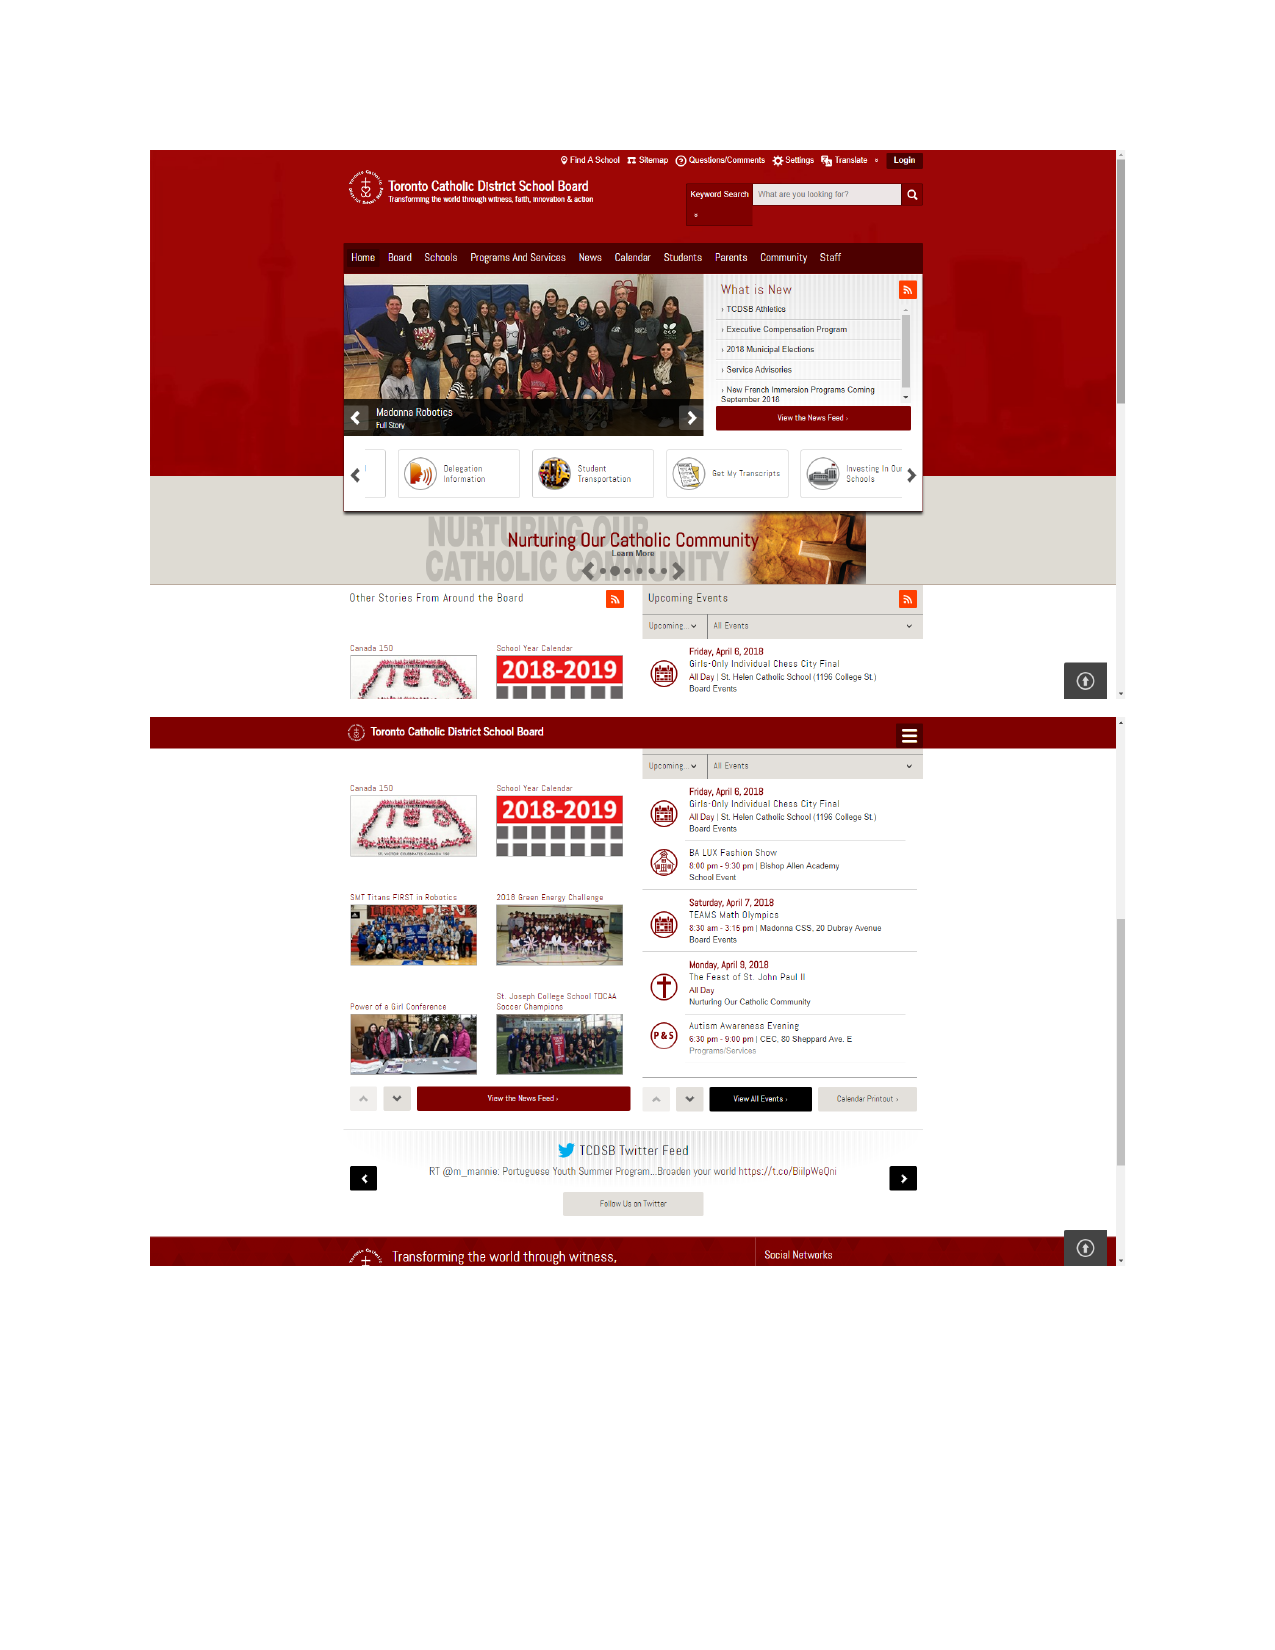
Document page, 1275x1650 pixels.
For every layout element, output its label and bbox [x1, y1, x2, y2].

picture [150, 717, 1125, 1266]
picture [150, 150, 1125, 699]
